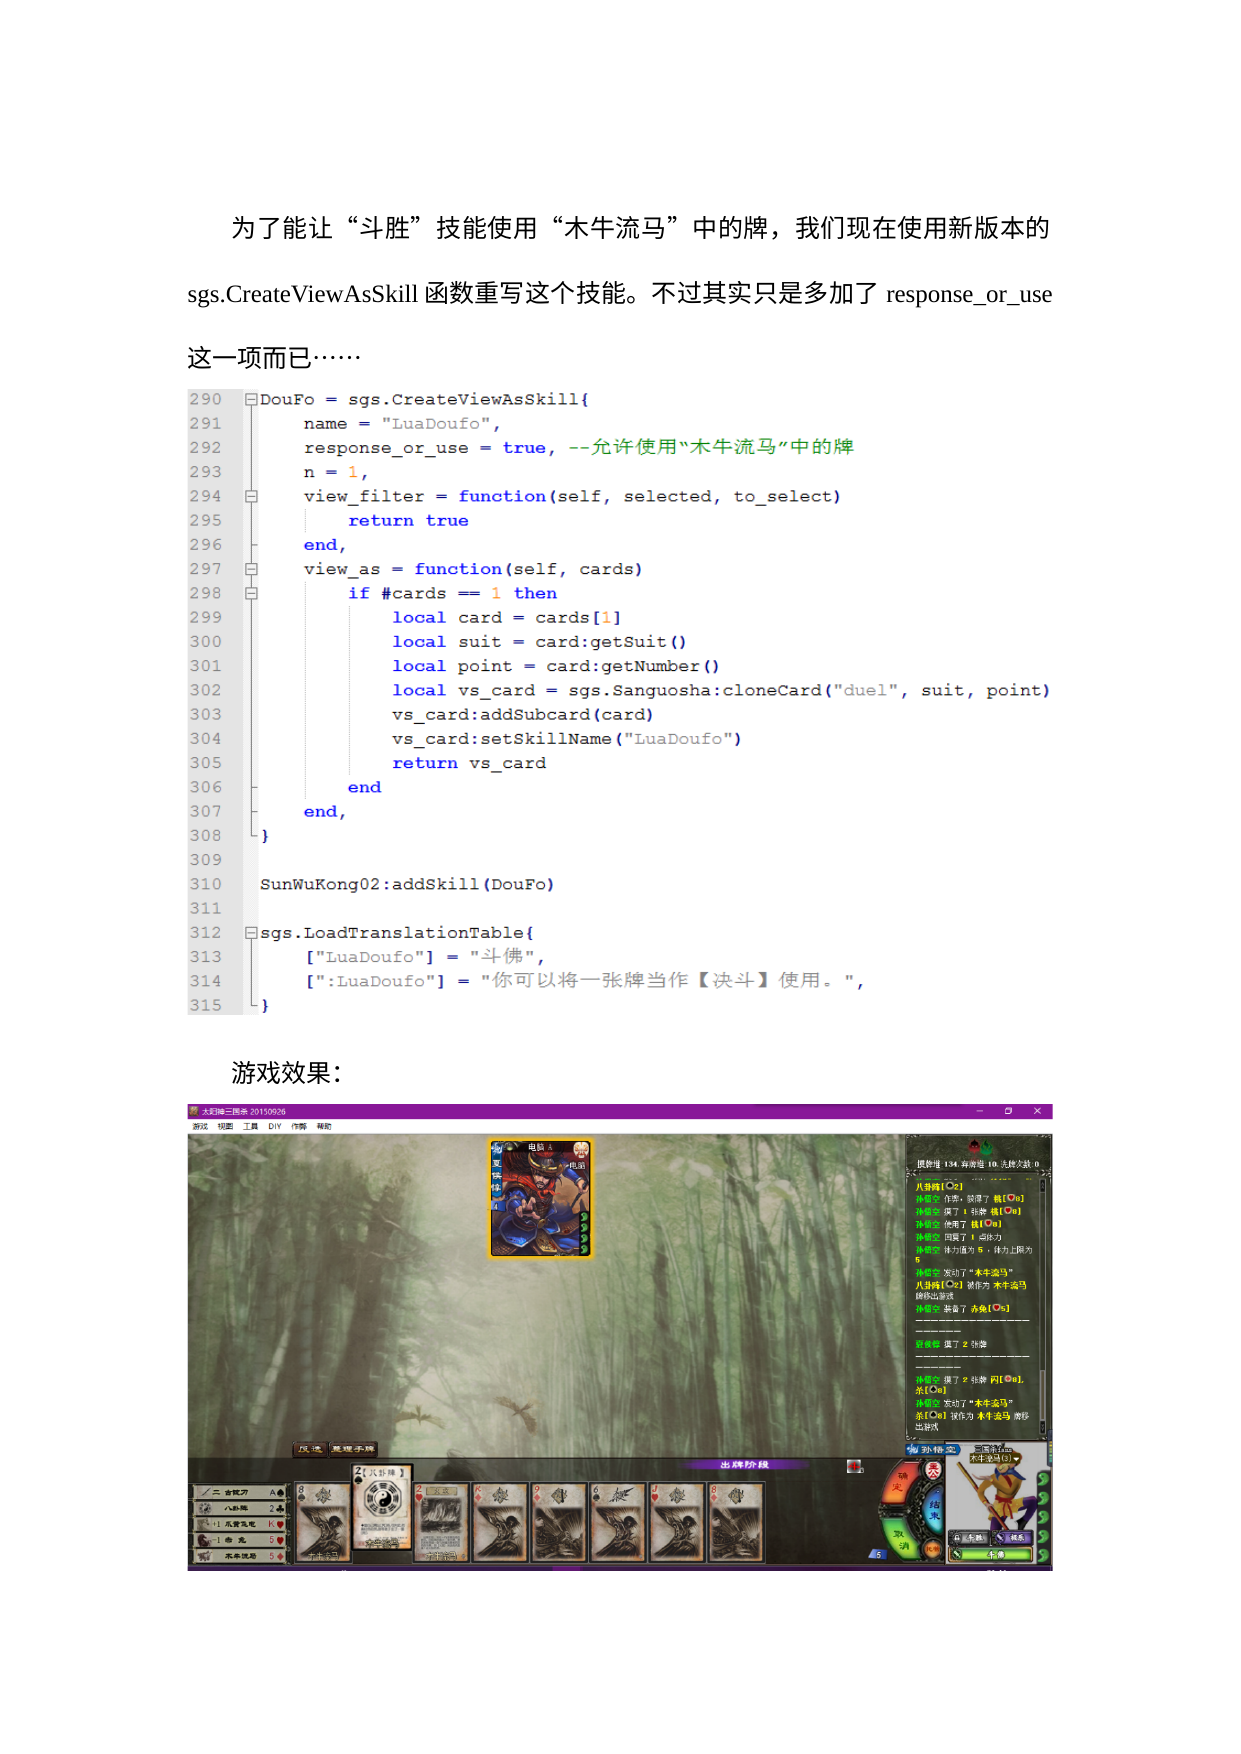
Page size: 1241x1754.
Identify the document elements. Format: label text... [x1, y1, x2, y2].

picture [187, 1104, 1053, 1571]
text 游戏效果： [187, 1039, 1053, 1104]
picture [187, 389, 1053, 1015]
text 为了能让“斗胜”技能使用“木牛流马”中的牌，我们现在使用新版本的sgs.CreateViewAsSkill函数重写这个技能。不过其实只是多加了response_or_use这一项而已…… [187, 194, 1053, 389]
